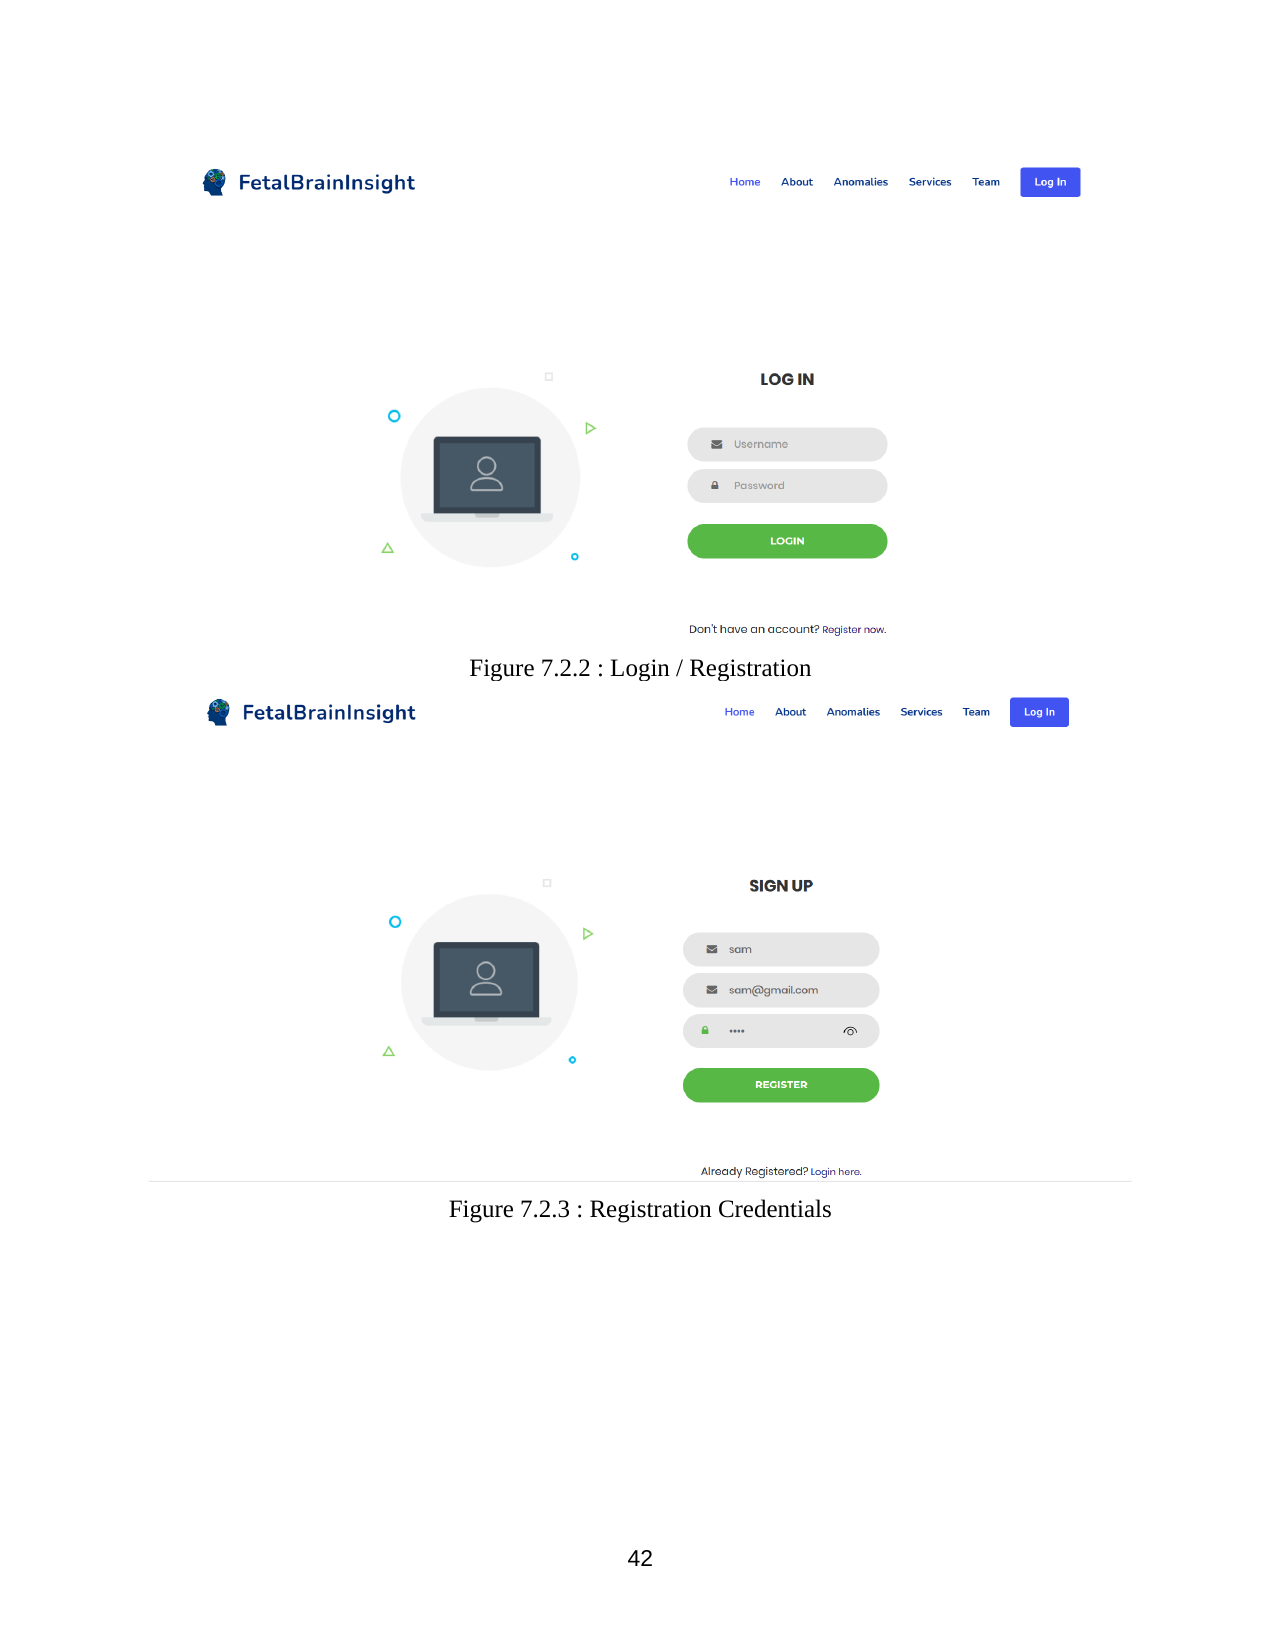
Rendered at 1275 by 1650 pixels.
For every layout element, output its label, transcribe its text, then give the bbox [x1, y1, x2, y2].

picture [148, 681, 1132, 1182]
text Figure 7.2.2 : Login / Registration [148, 653, 1132, 681]
text Figure 7.2.3 : Registration Credentials [148, 1194, 1132, 1223]
picture [148, 152, 1132, 640]
